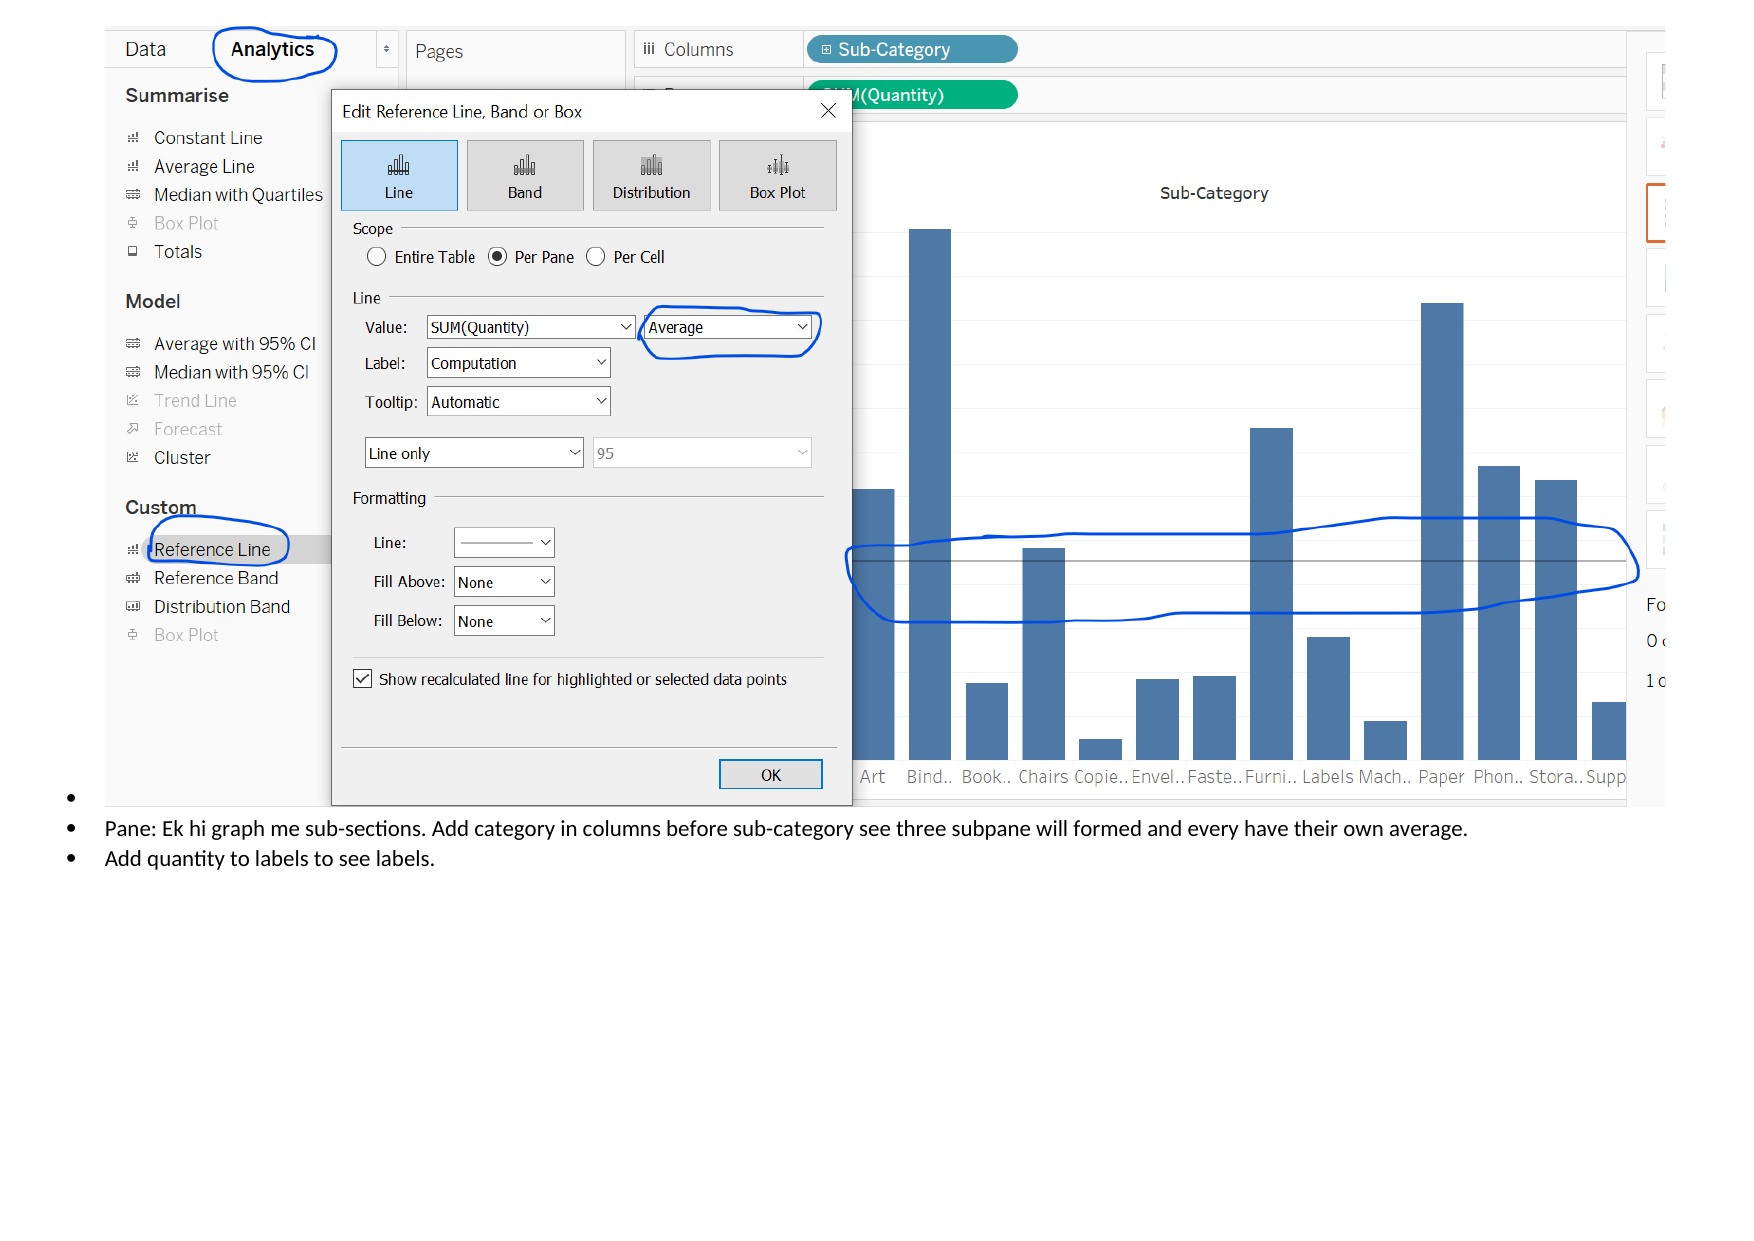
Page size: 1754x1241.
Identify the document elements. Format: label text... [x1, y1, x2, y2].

picture [104, 24, 1666, 807]
list Pane: Ek hi graph me sub-sections. Add category in columns before sub-category see three subpane will formed and every have their own average. [67, 814, 1724, 842]
list Add quantity to labels to see labels. [67, 844, 1724, 872]
